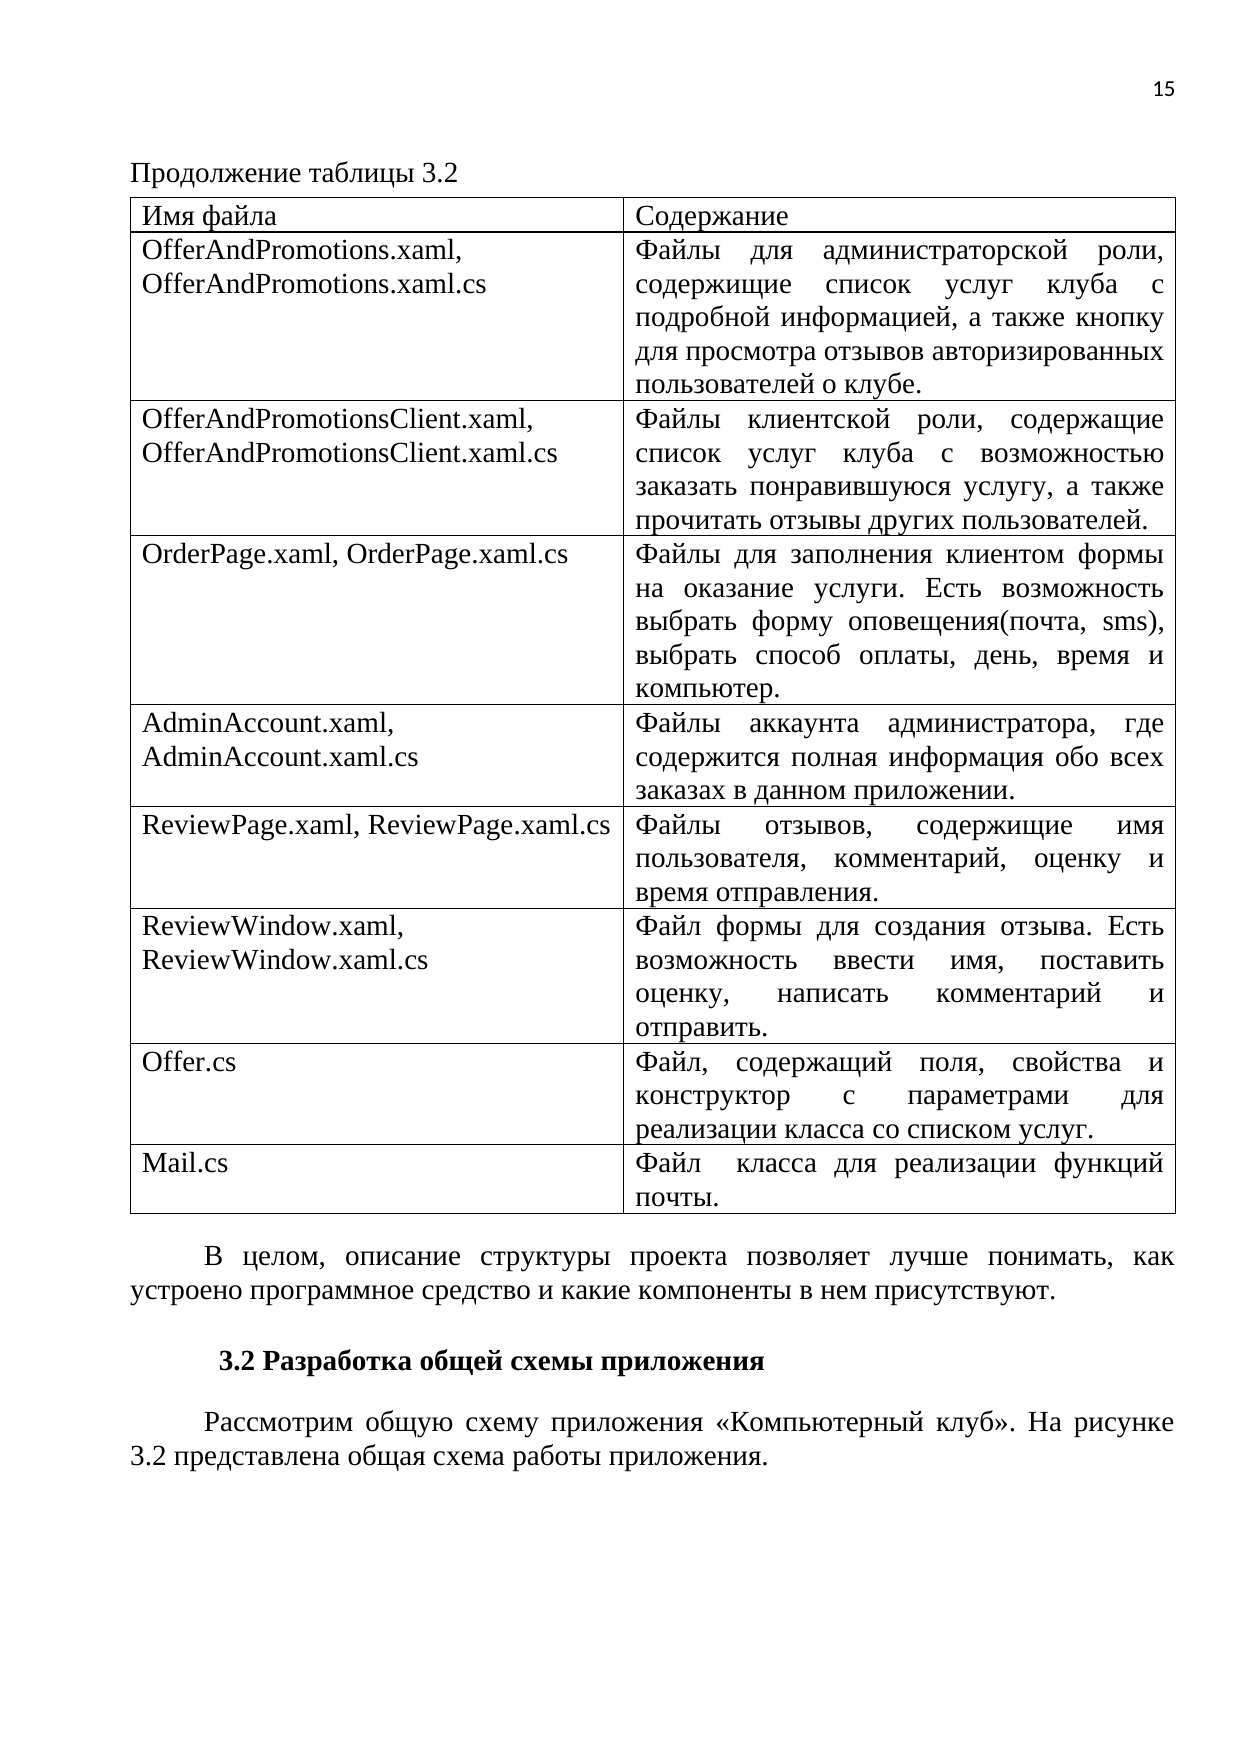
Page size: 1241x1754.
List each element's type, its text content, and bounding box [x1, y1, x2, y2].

table_cell Файлы для администраторской роли, содержищие список услуг клуба с подробной информацией, а также кнопку для просмотра отзывов авторизированных пользователей о клубе. [624, 233, 1175, 400]
subtitle Разработка общей схемы приложения [130, 1343, 1175, 1377]
table_cell Файлы клиентской роли, содержащие список услуг клуба с возможностью заказать понравившуюся услугу, а также прочитать отзывы других пользователей. [624, 401, 1175, 535]
table_cell Файлы для заполнения клиентом формы на оказание услуги. Есть возможность выбрать форму оповещения(почта, sms), выбрать способ оплаты, день, время и компьютер. [624, 536, 1175, 704]
table_header Содержание [624, 198, 1175, 231]
table_cell Файл, содержащий поля, свойства и конструктор с параметрами для реализации класса со списком услуг. [624, 1044, 1175, 1144]
table_cell Файлы аккаунта администратора, где содержится полная информация обо всех заказах в данном приложении. [624, 705, 1175, 806]
text Рассмотрим общую схему приложения «Компьютерный клуб». На рисунке 3.2 представлена общая схема работы приложения. [130, 1404, 1175, 1471]
table_cell AdminAccount.xaml, AdminAccount.xaml.cs [131, 705, 623, 806]
table_cell Файл формы для создания отзыва. Есть возможность ввести имя, поставить оценку, написать комментарий и отправить. [624, 909, 1175, 1043]
table_cell OrderPage.xaml, OrderPage.xaml.cs [131, 536, 623, 704]
table_cell Файл класса для реализации функций почты. [624, 1145, 1175, 1212]
table_cell ReviewWindow.xaml, ReviewWindow.xaml.cs [131, 909, 623, 1043]
table_cell OfferAndPromotionsClient.xaml, OfferAndPromotionsClient.xaml.cs [131, 401, 623, 535]
table_cell Mail.cs [131, 1145, 623, 1212]
table_cell OfferAndPromotions.xaml, OfferAndPromotions.xaml.cs [131, 233, 623, 400]
table_cell Offer.cs [131, 1044, 623, 1144]
table_cell ReviewPage.xaml, ReviewPage.xaml.cs [131, 807, 623, 907]
table_header Имя файла [131, 198, 623, 231]
text Продолжение таблицы 3.2 [130, 155, 1175, 188]
text В целом, описание структуры проекта позволяет лучше понимать, как устроено программное средство и какие компоненты в нем присутствуют. [130, 1238, 1175, 1306]
table_cell Файлы отзывов, содержищие имя пользователя, комментарий, оценку и время отправления. [624, 807, 1175, 907]
